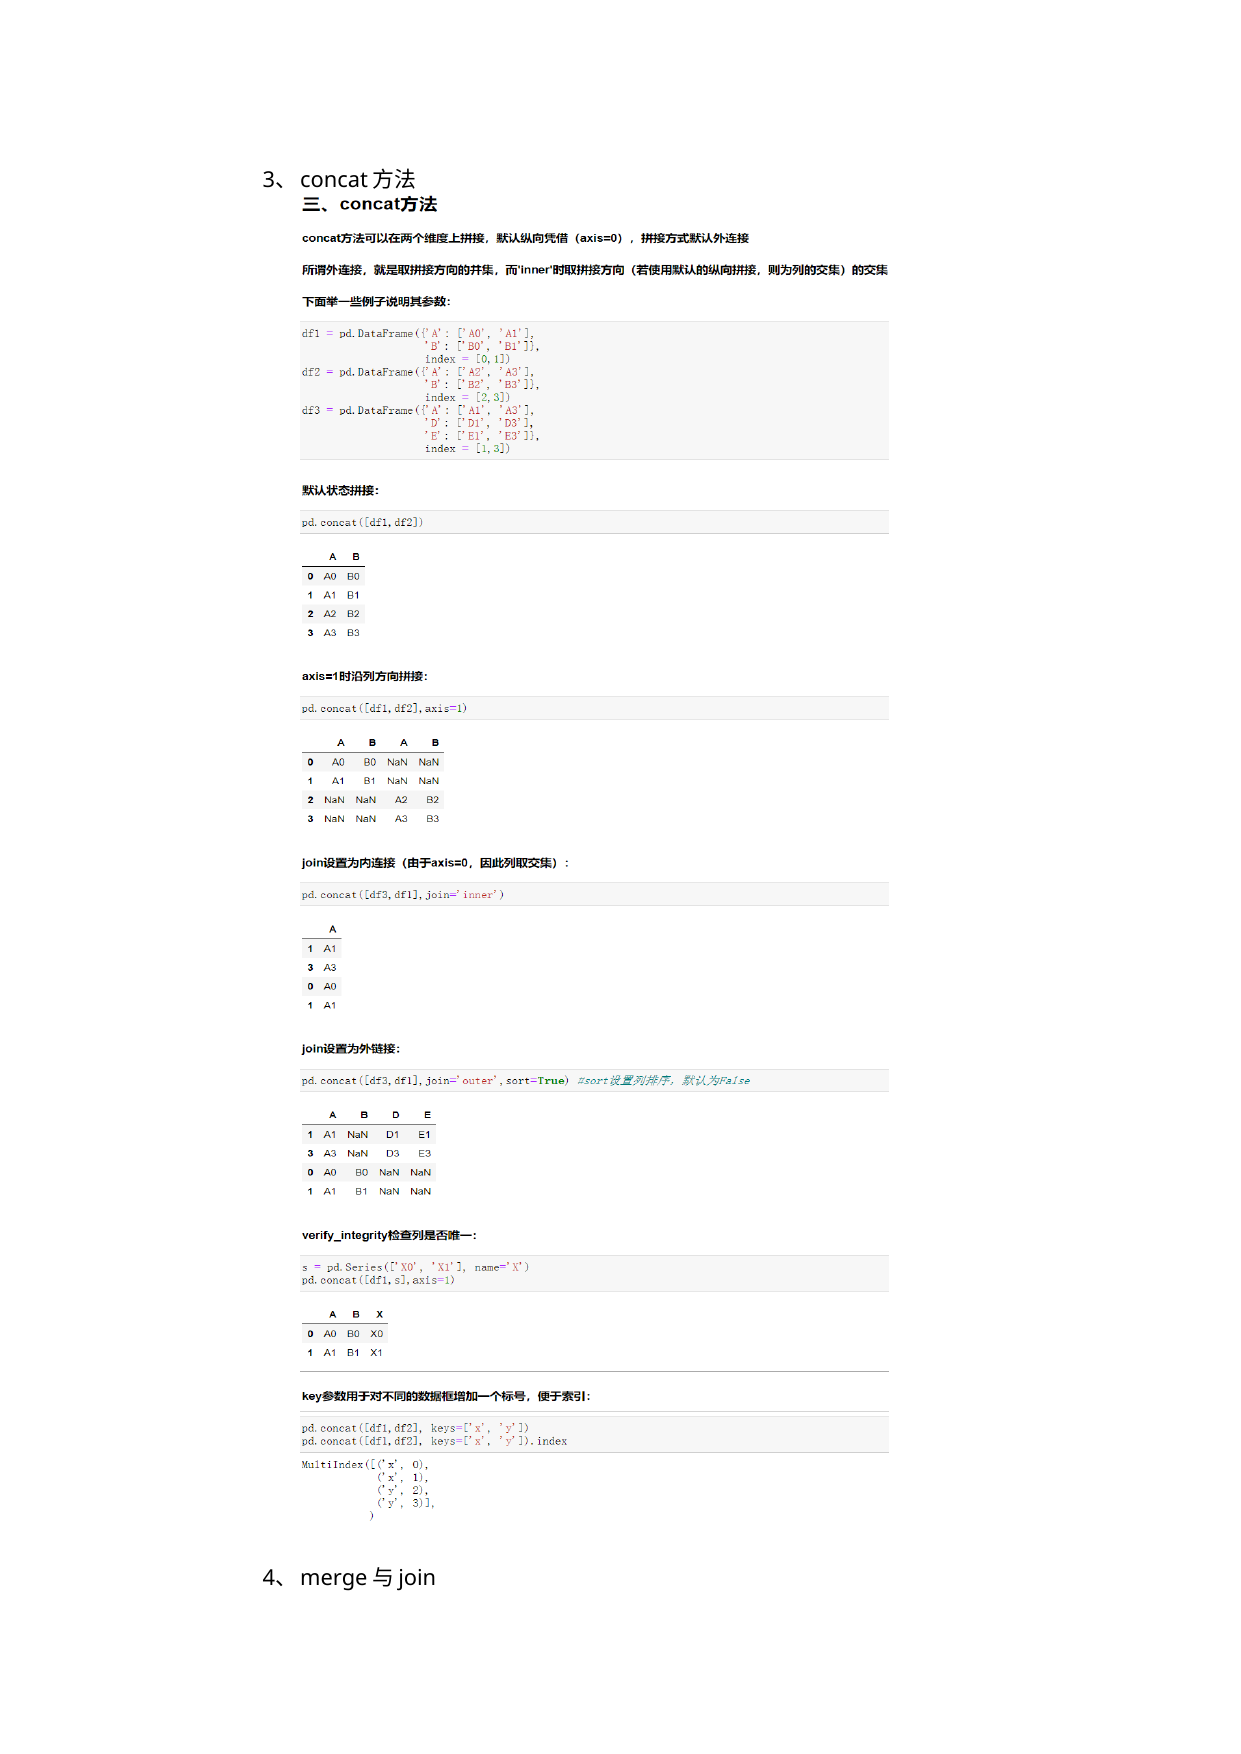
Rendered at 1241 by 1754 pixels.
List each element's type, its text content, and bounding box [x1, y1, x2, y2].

list concat方法 [262, 162, 1053, 194]
list merge与join [262, 1559, 1053, 1592]
picture [300, 194, 889, 1535]
